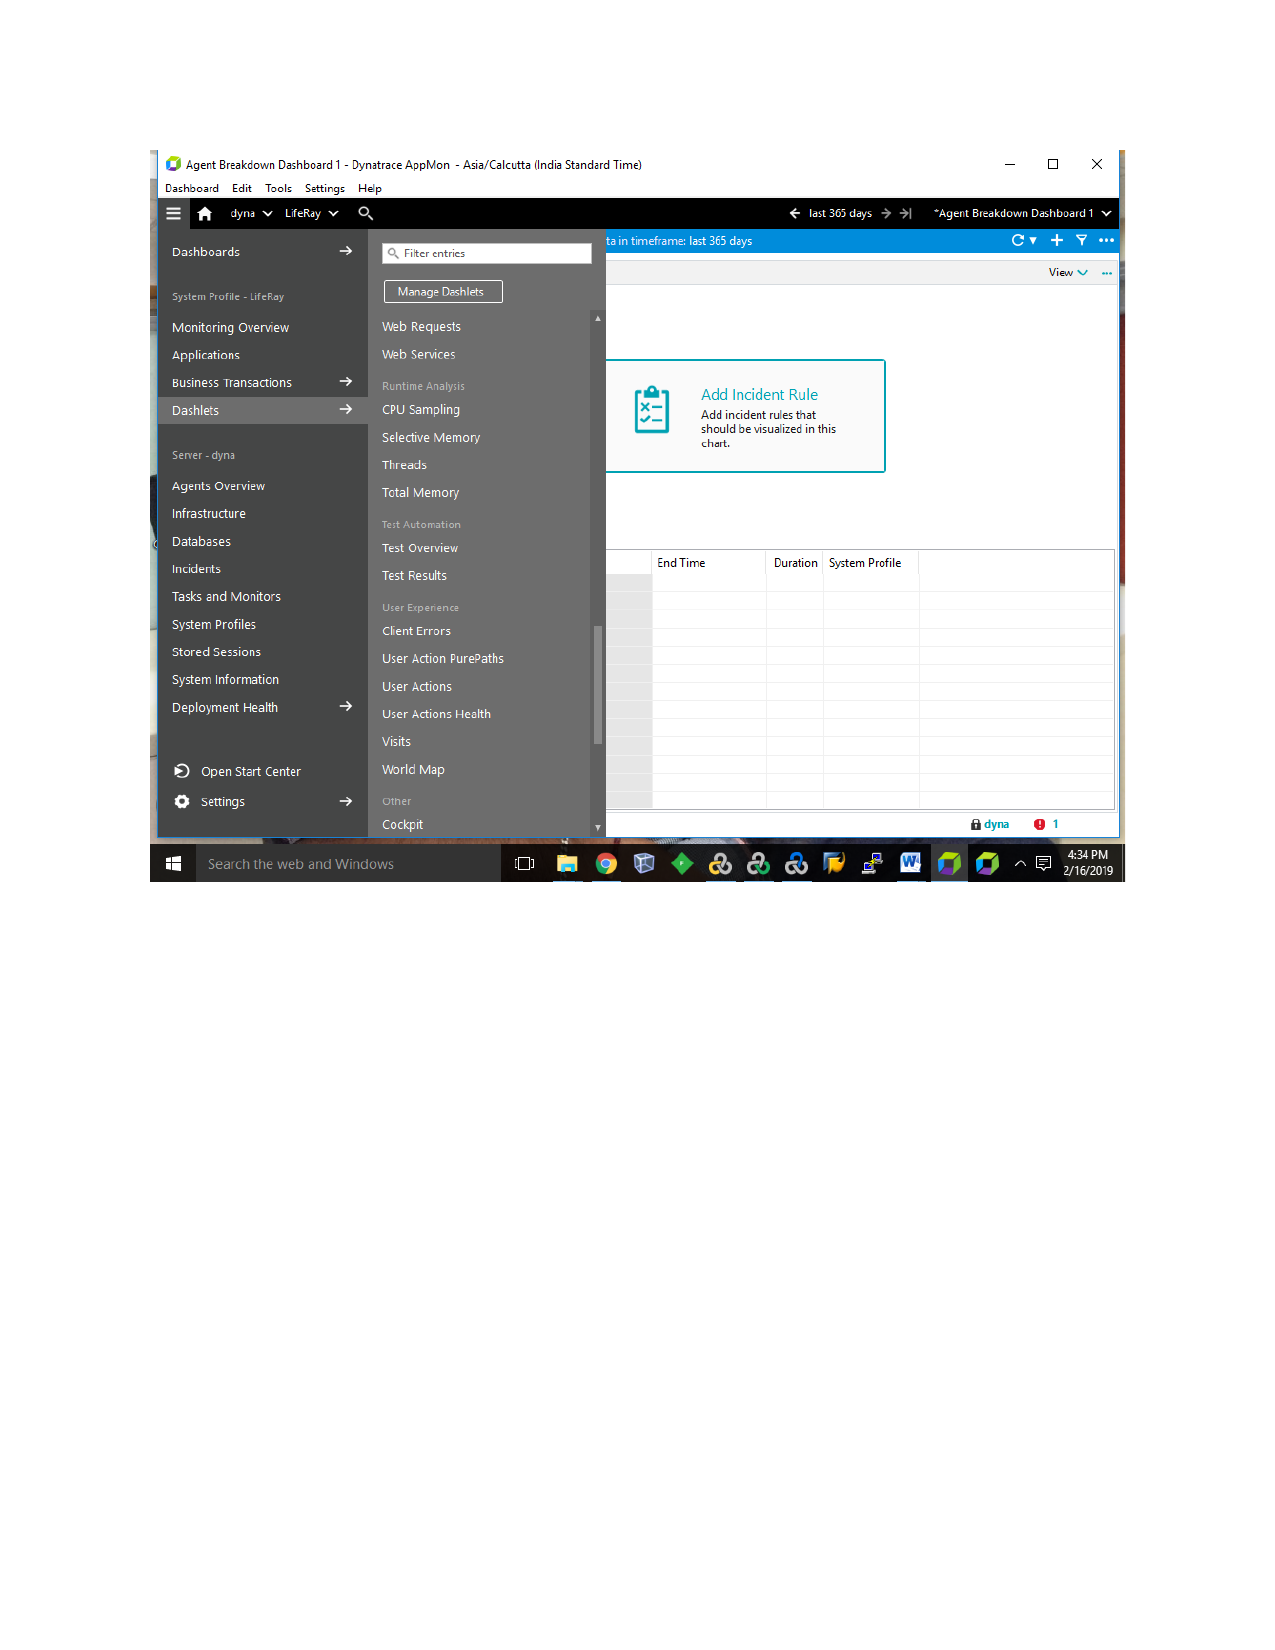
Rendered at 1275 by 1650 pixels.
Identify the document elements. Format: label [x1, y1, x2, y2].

picture [150, 150, 1125, 882]
